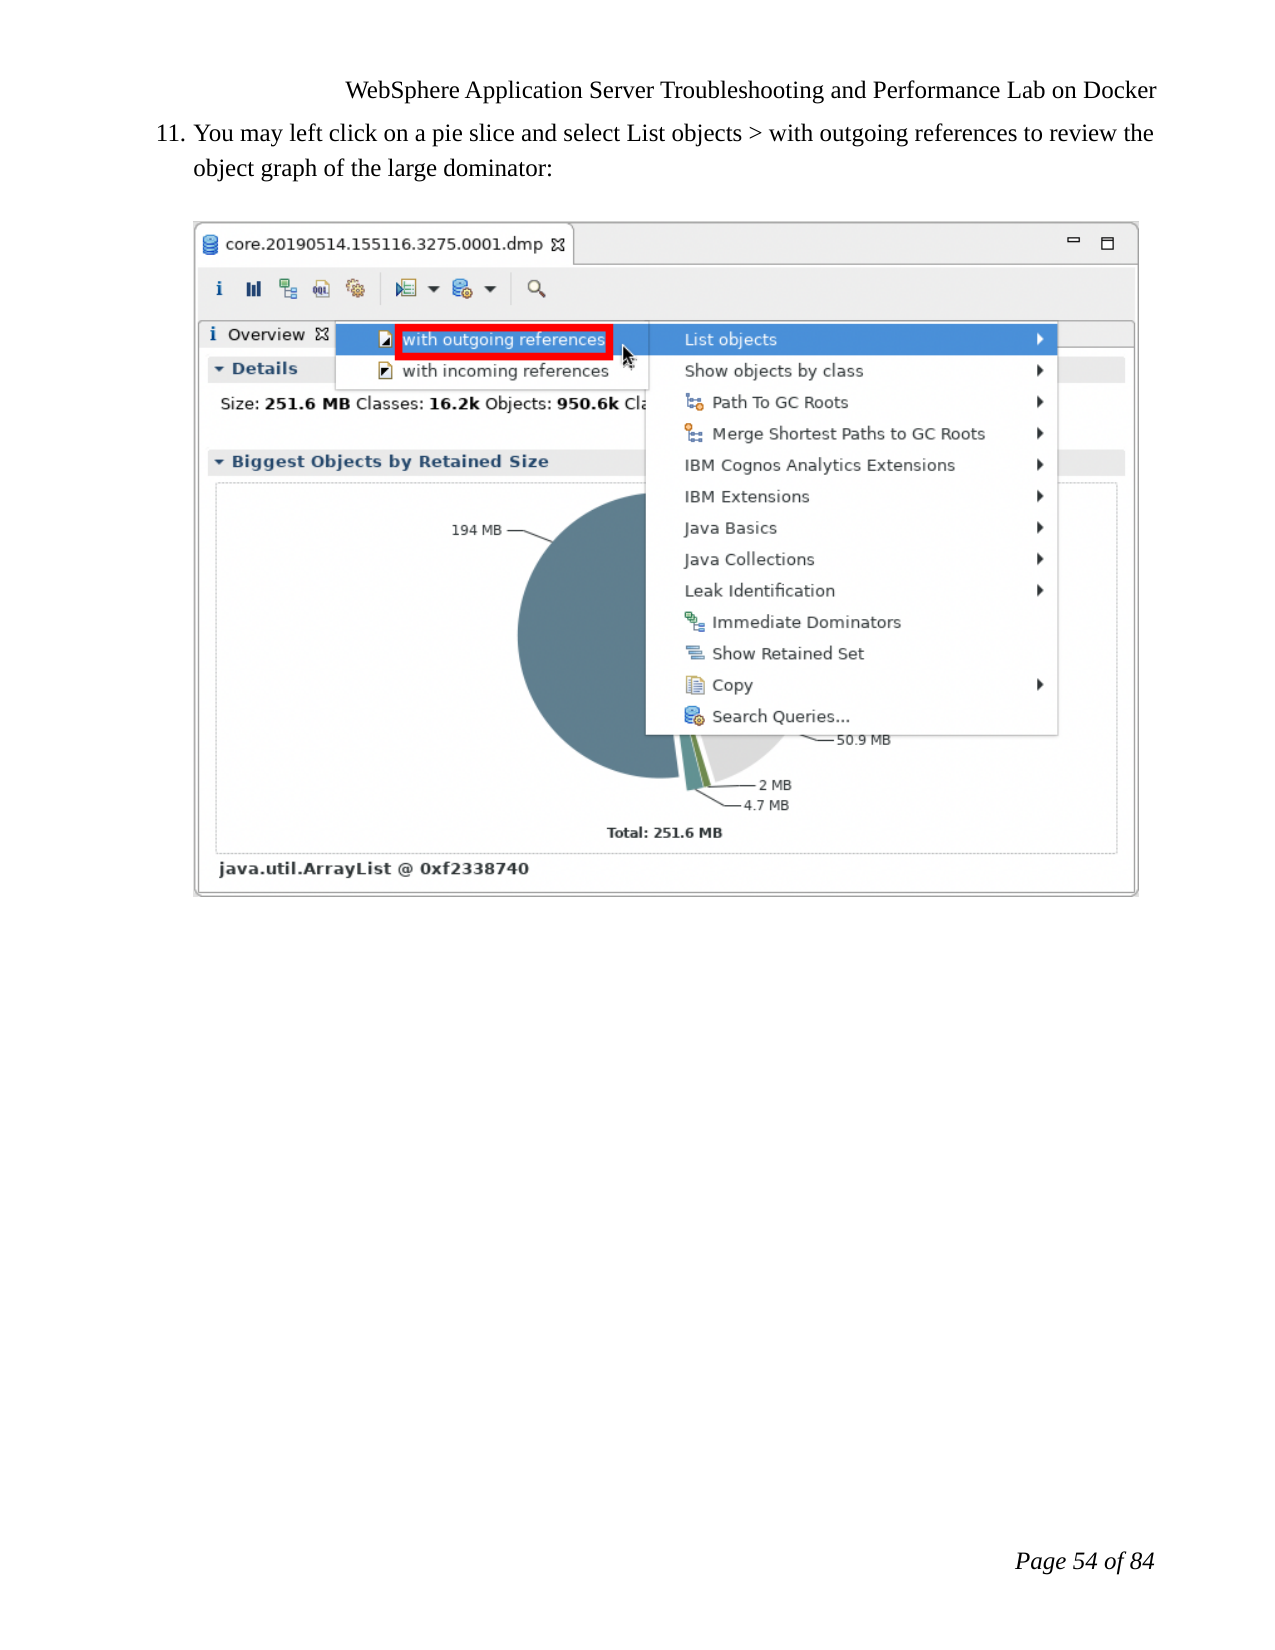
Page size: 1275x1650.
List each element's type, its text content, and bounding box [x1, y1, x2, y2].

picture [193, 221, 1139, 897]
